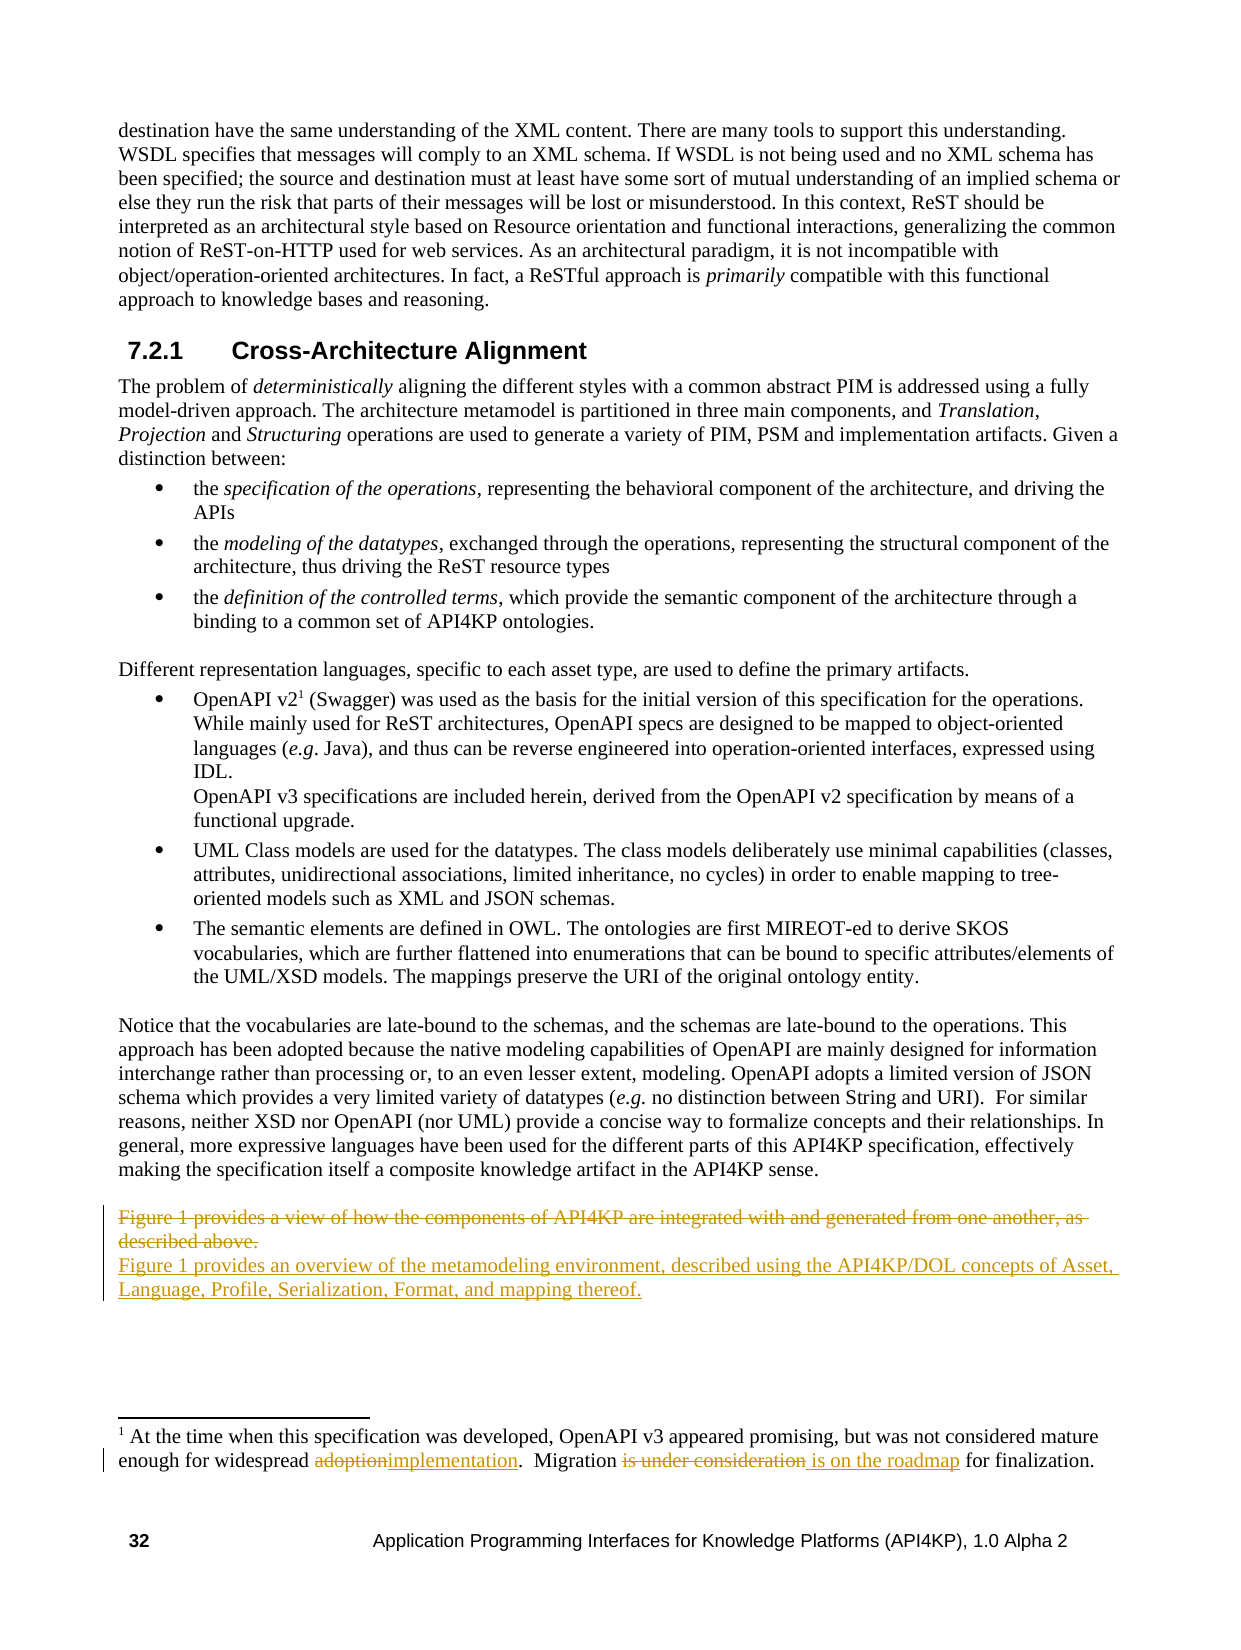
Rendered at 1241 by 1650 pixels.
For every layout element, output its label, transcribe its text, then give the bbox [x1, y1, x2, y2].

list the definition of the controlled terms, which provide the semantic component of the architecture through a binding to a common set of API4KP ontologies. [156, 585, 1122, 633]
list The semantic elements are defined in OWL. The ontologies are first MIREOT-ed to derive SKOS vocabularies, which are further flattened into enumerations that can be bound to specific attributes/elements of the UML/XSD models. The mappings preserve the URI of the original ontology entity. [156, 916, 1122, 1013]
text Different representation languages, specific to each asset type, are used to define the primary artifacts. [118, 657, 1122, 681]
list the specification of the operations, representing the behavioral component of the architecture, and driving the APIs [156, 476, 1122, 524]
subtitle Cross-Architecture Alignment [127, 336, 1122, 365]
list the modeling of the datatypes, exchanged through the operations, representing the structural component of the architecture, thus driving the ReST resource types [156, 530, 1122, 578]
list UML Class models are used for the datatypes. The class models deliberately use minimal capabilities (classes, attributes, unidirectional associations, limited inheritance, no cycles) in order to enable mapping to tree-oriented models such as XML and JSON schemas. [156, 838, 1122, 910]
list OpenAPI v2 (Swagger) was used as the basis for the initial version of this specification for the operations. While mainly used for ReST architectures, OpenAPI specs are designed to be mapped to object-oriented languages (e.g. Java), and thus can be reverse engineered into operation-oriented interfaces, expressed using IDL. OpenAPI v3 specifications are included herein, derived from the OpenAPI v2 specification by means of a functional upgrade. [156, 687, 1122, 832]
text The problem of deterministically aligning the different styles with a common abstract PIM is addressed using a fully model-driven approach. The architecture metamodel is partitioned in three main components, and Translation, Projection and Structuring operations are used to generate a variety of PIM, PSM and implementation artifacts. Given a distinction between: [118, 373, 1122, 470]
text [118, 118, 1122, 311]
text Notice that the vocabularies are late-bound to the schemas, and the schemas are late-bound to the operations. This approach has been adopted because the native modeling capabilities of OpenAPI are mainly designed for information interchange rather than processing or, to an even lesser extent, modeling. OpenAPI adopts a limited version of JSON schema which provides a very limited variety of datatypes (e.g. no distinction between String and URI). For similar reasons, neither XSD nor OpenAPI (nor UML) provide a concise way to formalize concepts and their relationships. In general, more expressive languages have been used for the different parts of this API4KP specification, effectively making the specification itself a composite knowledge artifact in the API4KP sense. [118, 1013, 1122, 1181]
